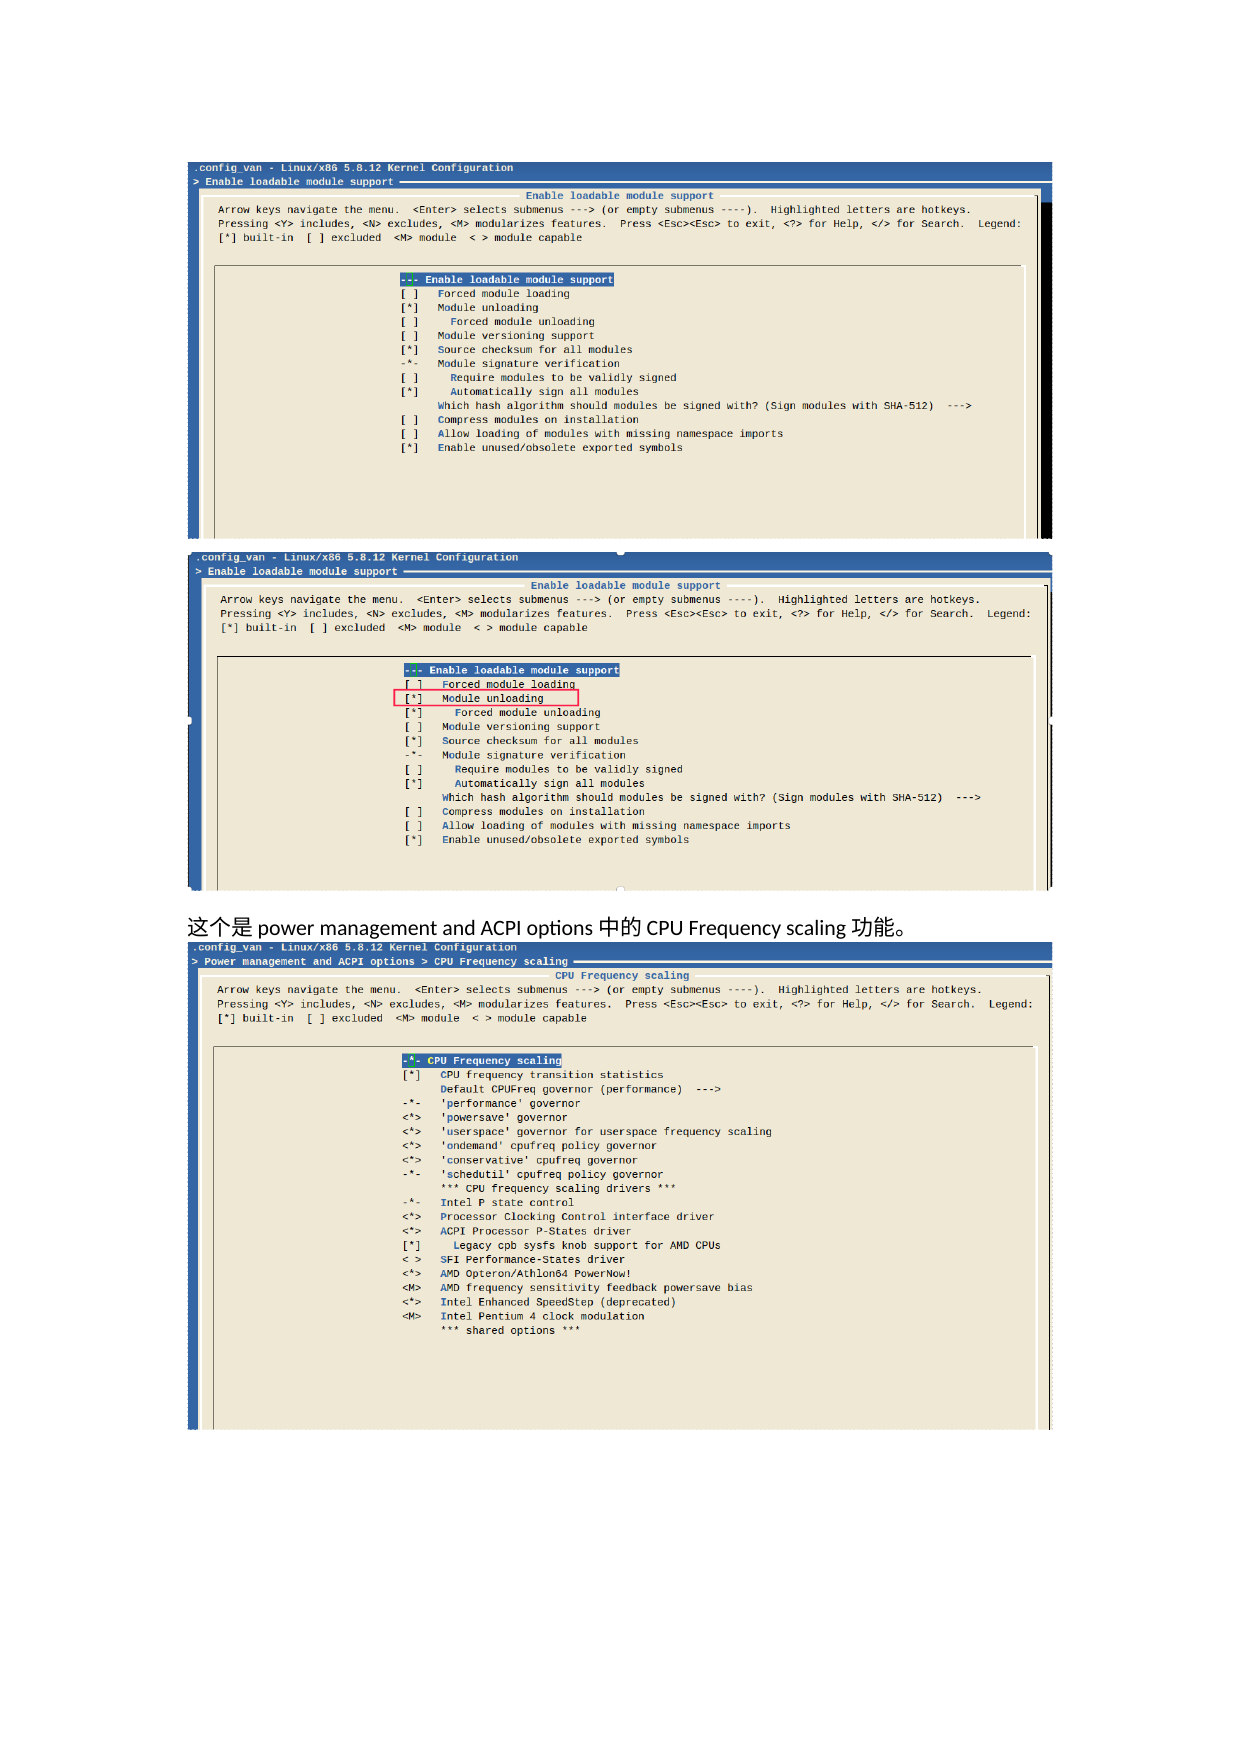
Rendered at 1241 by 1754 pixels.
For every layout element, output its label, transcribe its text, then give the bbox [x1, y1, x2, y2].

picture [187, 552, 1053, 891]
text 这个是power management and ACPI options 中的CPU Frequency scaling 功能。 [187, 909, 1053, 942]
picture [187, 162, 1053, 539]
picture [187, 942, 1053, 1430]
